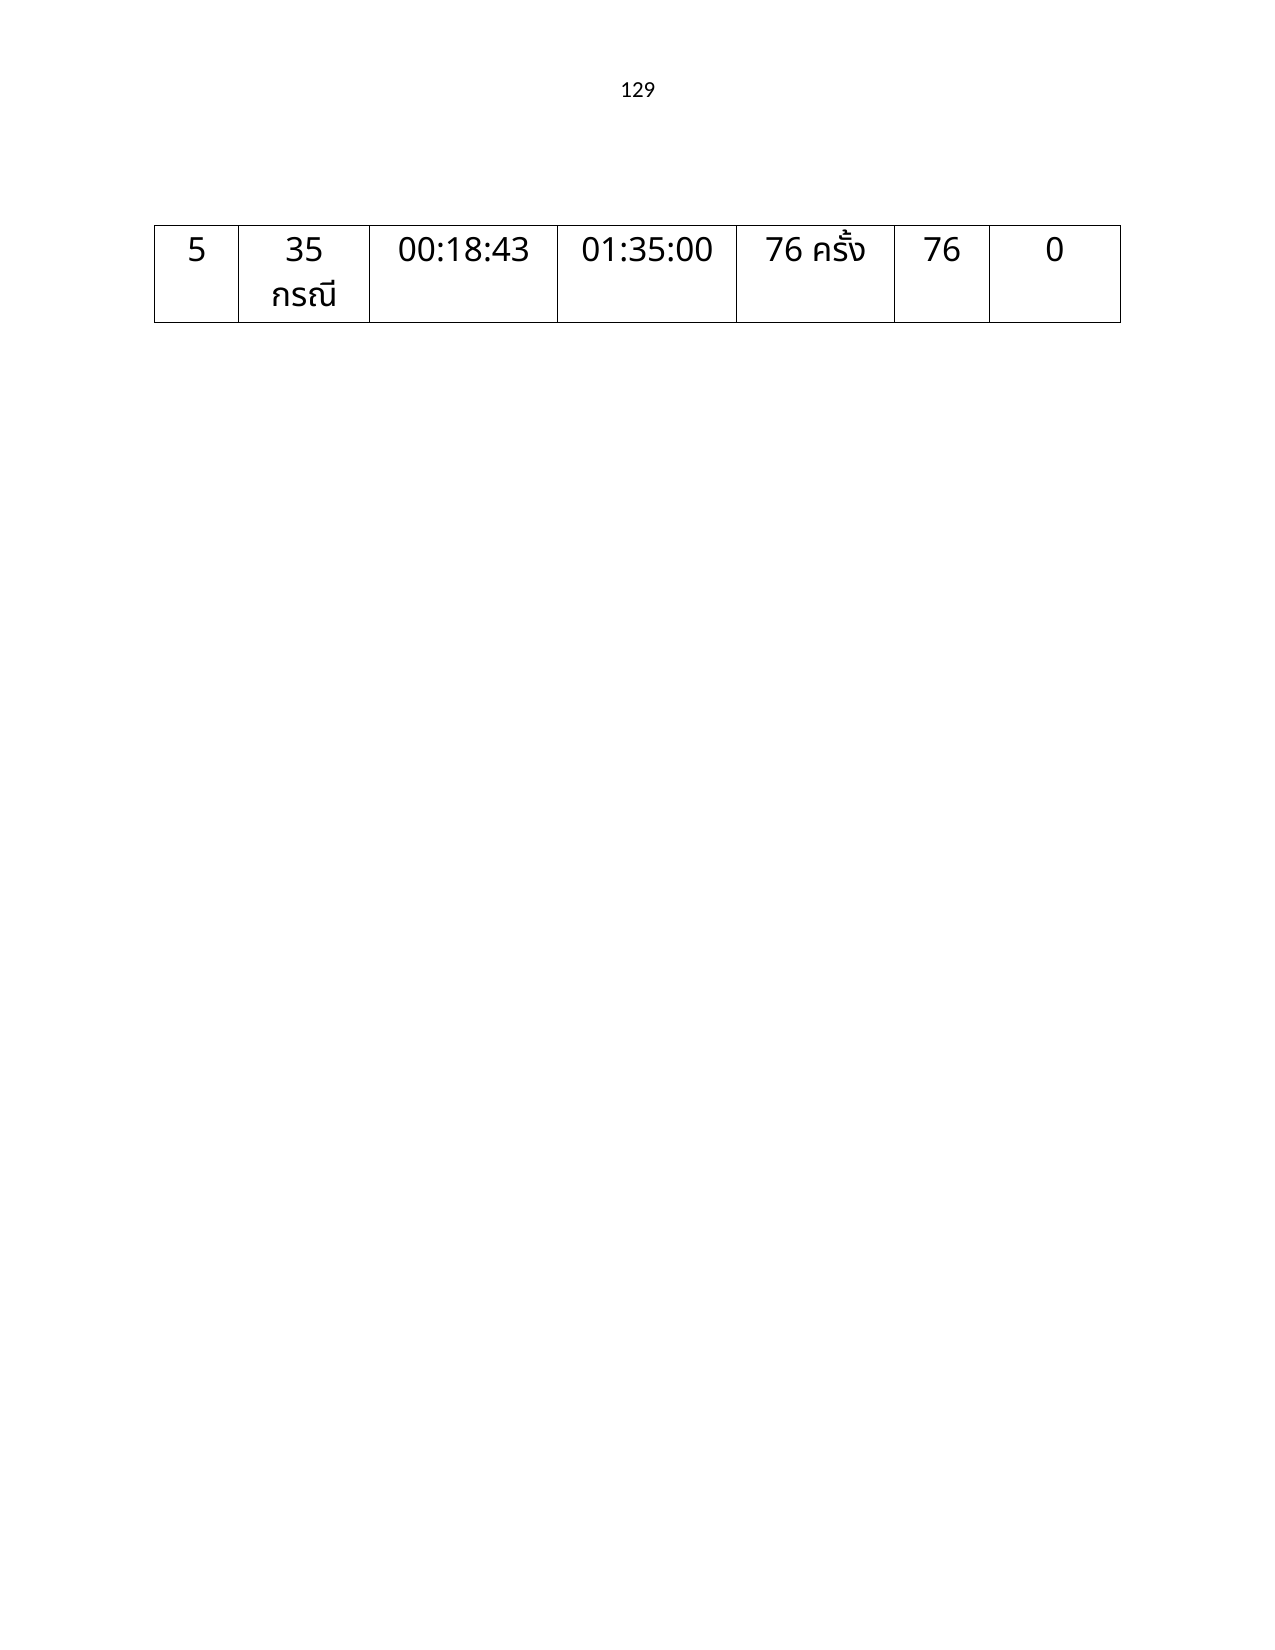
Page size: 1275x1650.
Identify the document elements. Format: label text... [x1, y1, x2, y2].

table_cell 76 ครั้ง [737, 226, 894, 322]
table_cell 00:18:43 [370, 226, 557, 322]
table_cell 01:35:00 [558, 226, 736, 322]
table_cell 35 กรณี [239, 226, 369, 322]
table_cell 0 [990, 226, 1120, 322]
table_cell 5 [155, 226, 238, 322]
table_cell 76 [895, 226, 989, 322]
